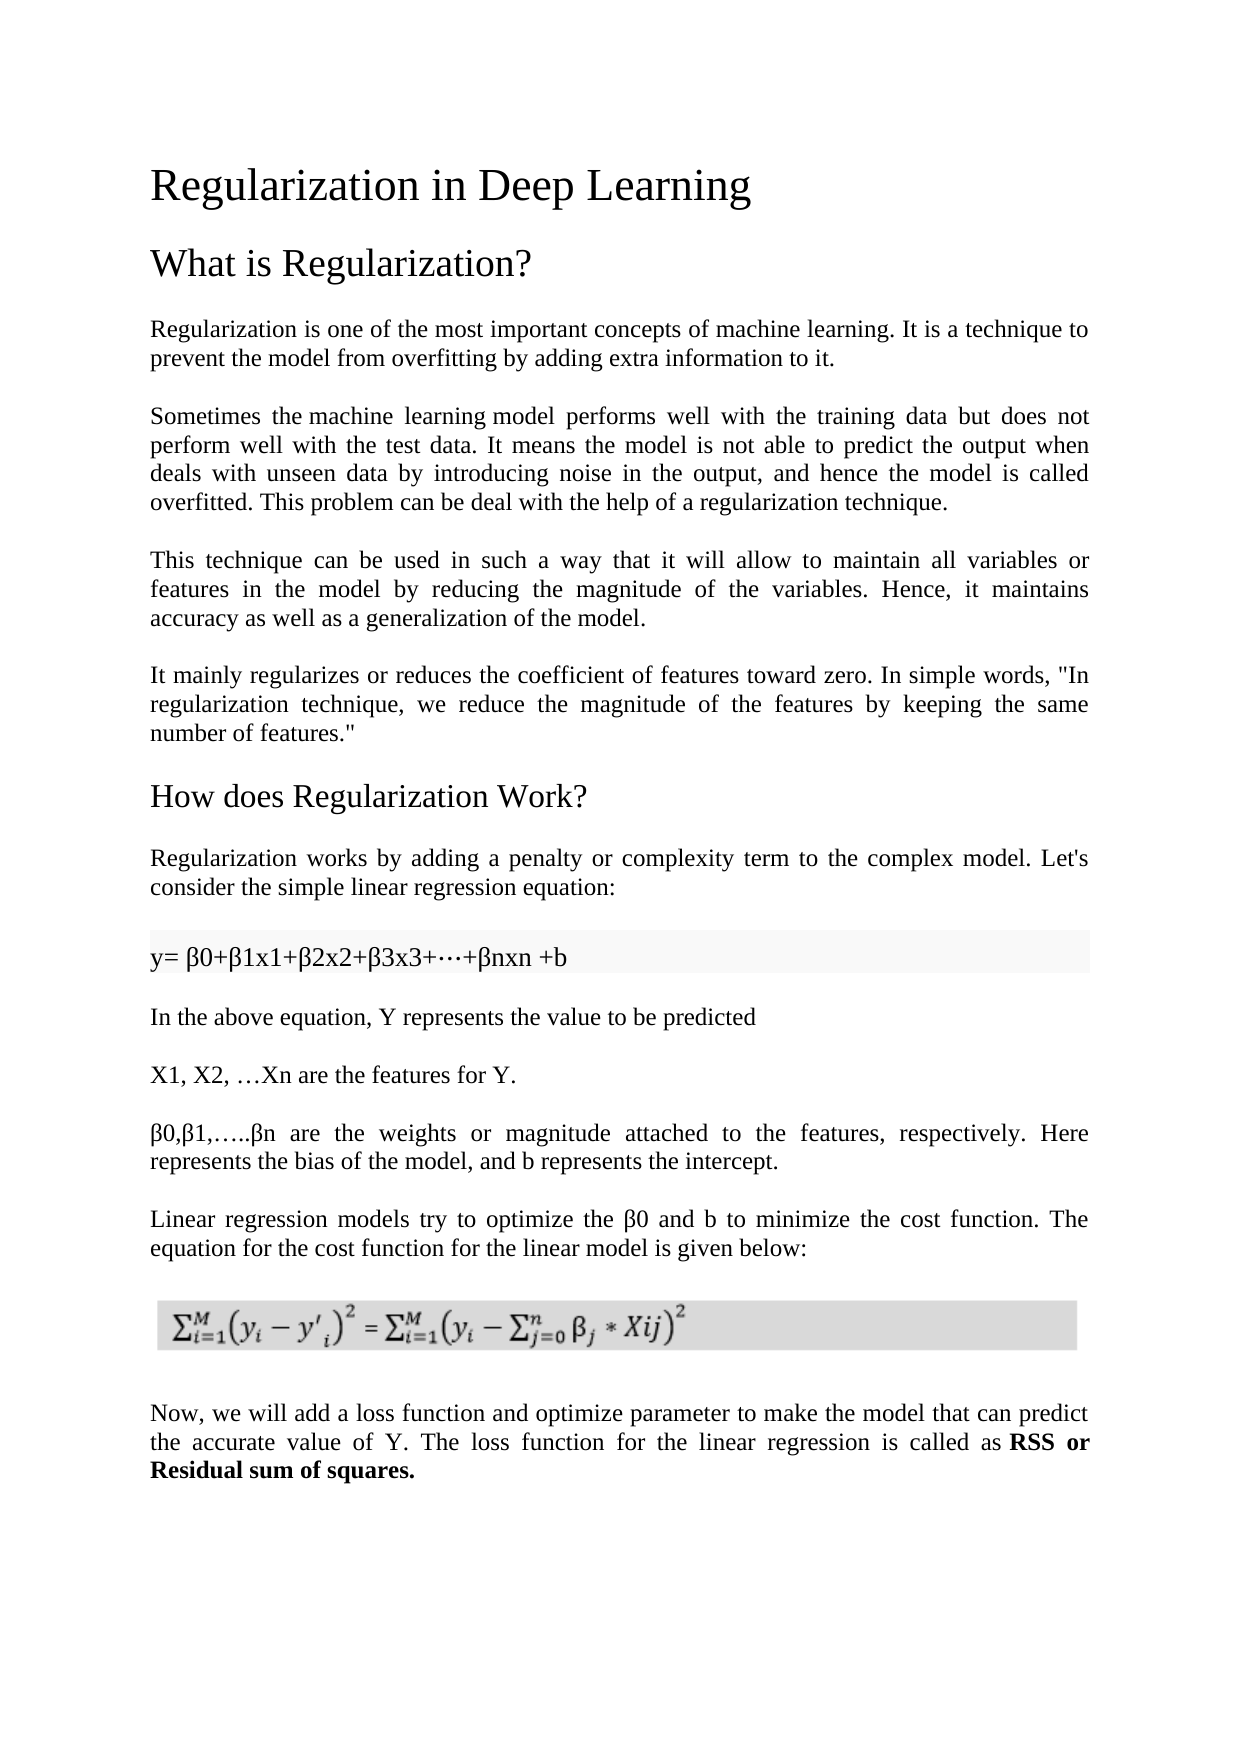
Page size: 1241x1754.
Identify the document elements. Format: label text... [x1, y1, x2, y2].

text How does Regularization Work? [150, 776, 1090, 814]
text This technique can be used in such a way that it will allow to maintain all variables or features in the model by reducing the magnitude of the variables. Hence, it maintains accuracy as well as a generalization of the model. [150, 545, 1090, 631]
text Regularization is one of the most important concepts of machine learning. It is a technique to prevent the model from overfitting by adding extra information to it. [150, 314, 1090, 372]
text X1, X2, …Xn are the features for Y. [150, 1060, 1090, 1088]
text Regularization works by adding a penalty or complexity term to the complex model. Let's consider the simple linear regression equation: [150, 843, 1090, 901]
text It mainly regularizes or reduces the coefficient of features toward zero. In simple words, "In regularization technique, we reduce the magnitude of the features by keeping the same number of features." [150, 661, 1090, 747]
text Linear regression models try to optimize the β0 and b to minimize the cost function. The equation for the cost function for the linear model is given below: [150, 1204, 1090, 1262]
text Regularization in Deep Learning [150, 158, 1090, 211]
text Sometimes the machine learning model performs well with the training data but does not perform well with the test data. It means the model is not able to predict the output when deals with unseen data by introducing noise in the output, and hence the model is called overfitted. This problem can be deal with the help of a regularization technique. [150, 401, 1090, 516]
text What is Regularization? [150, 240, 1090, 285]
text β0,β1,…..βn are the weights or magnitude attached to the features, respectively. Here represents the bias of the model, and b represents the intercept. [150, 1118, 1090, 1175]
text y= β0+β1x1+β2x2+β3x3+⋯+βnxn +b [150, 930, 1090, 973]
text In the above equation, Y represents the value to be predicted [150, 1002, 1090, 1031]
picture [150, 1291, 1091, 1369]
text Now, we will add a loss function and optimize parameter to make the model that can predict the accurate value of Y. The loss function for the linear regression is called as RSS or Residual sum of squares. [150, 1398, 1090, 1484]
